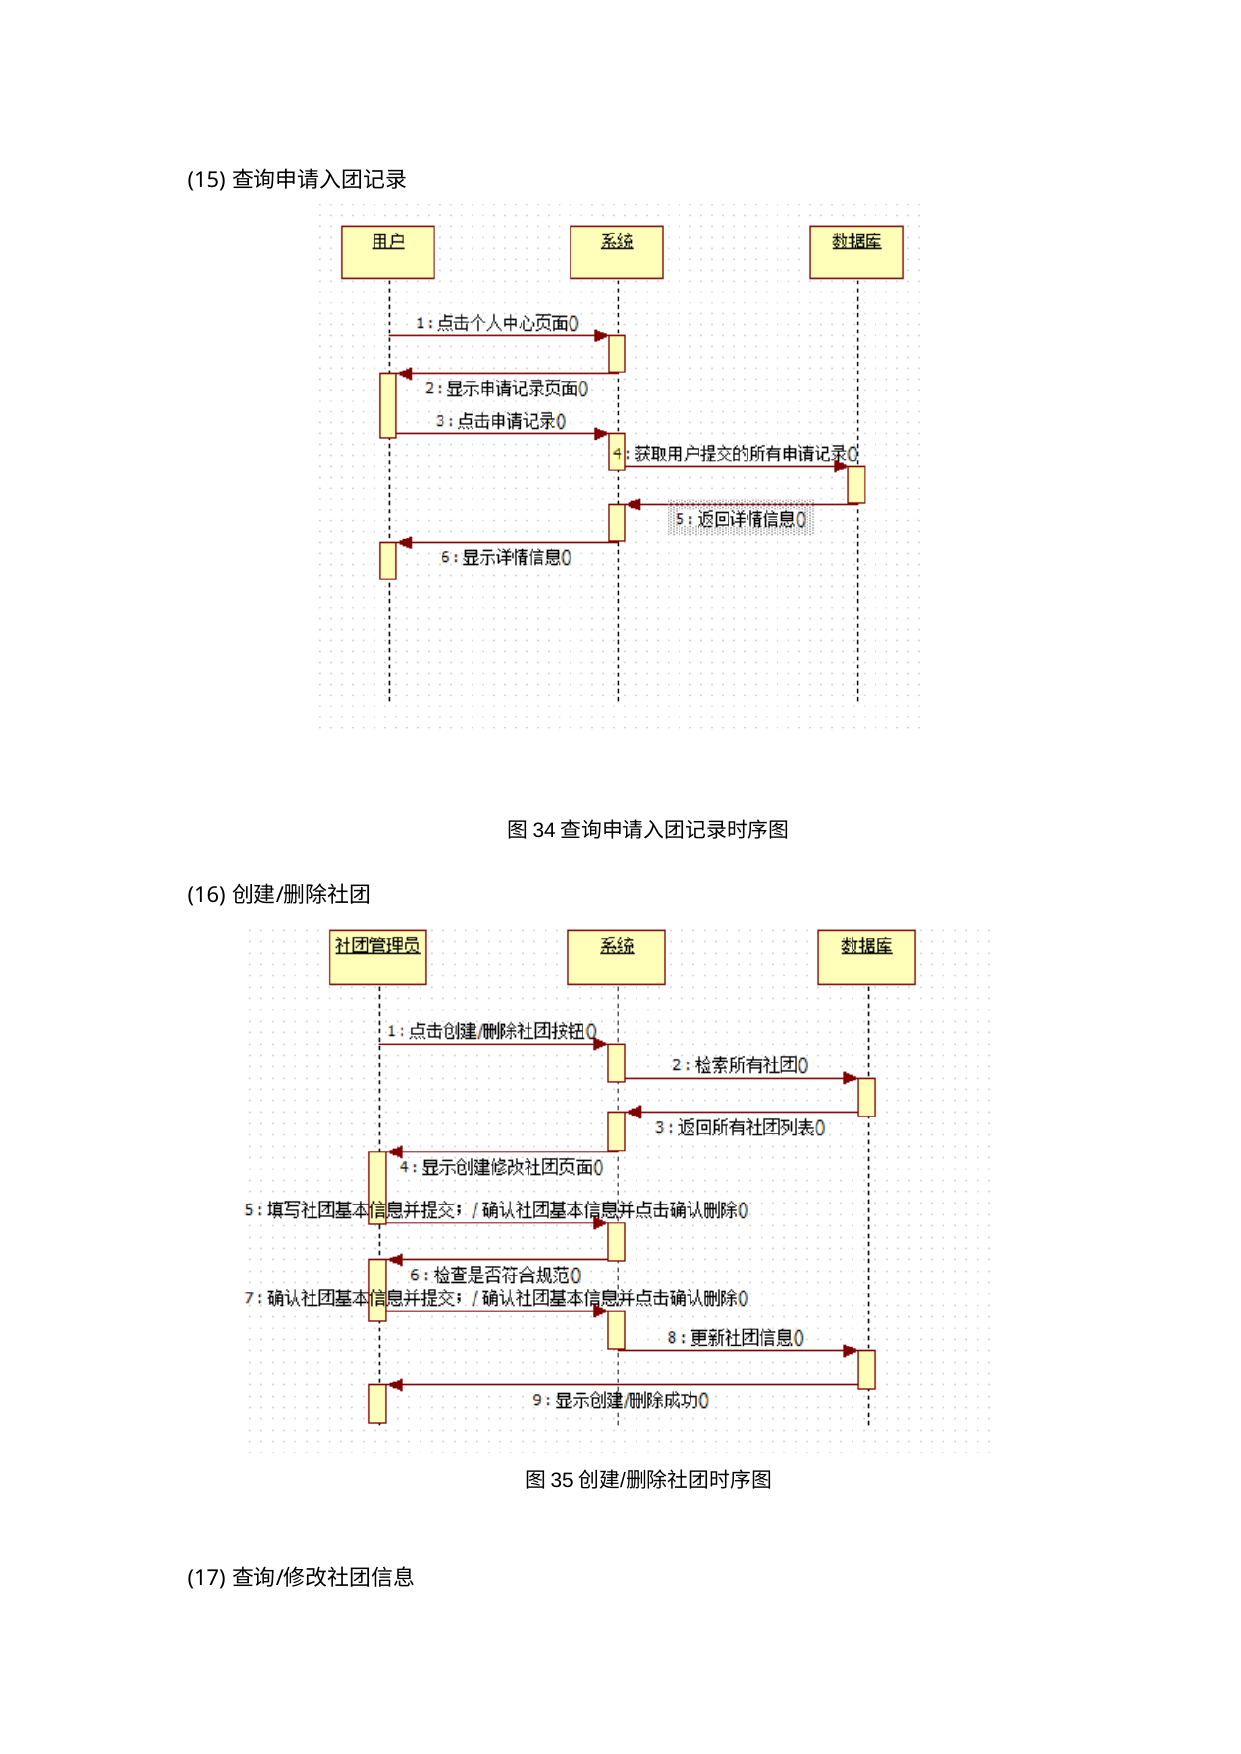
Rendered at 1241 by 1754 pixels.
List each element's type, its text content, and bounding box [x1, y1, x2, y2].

list 查询/修改社团信息 [187, 1559, 1053, 1592]
picture [315, 204, 925, 736]
text 图 34 查询申请入团记录时序图 [244, 812, 1053, 844]
picture [241, 921, 995, 1453]
list 查询申请入团记录 [187, 162, 1053, 194]
list 创建/删除社团 [187, 877, 1053, 909]
